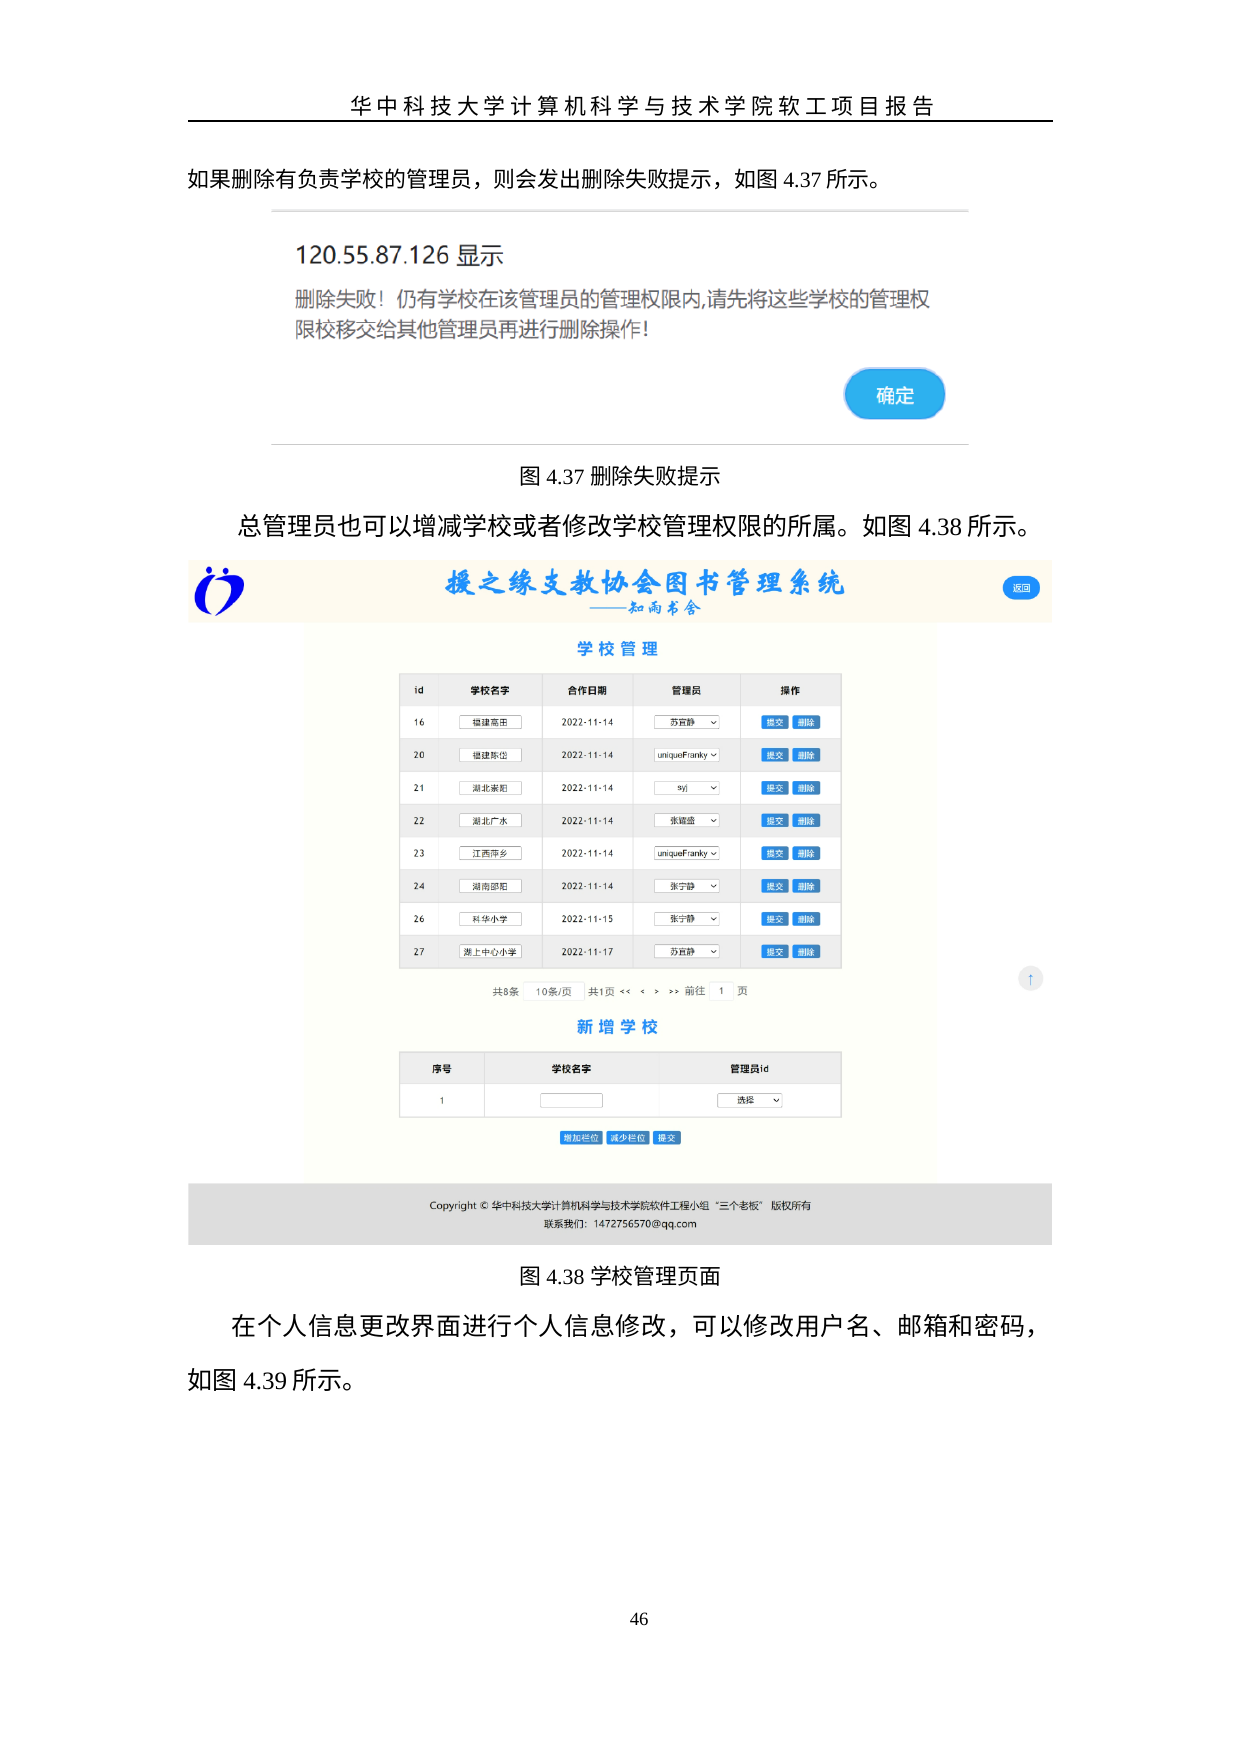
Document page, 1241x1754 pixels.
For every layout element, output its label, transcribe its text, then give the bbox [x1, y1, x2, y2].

picture [188, 560, 1052, 1245]
picture [271, 209, 969, 445]
